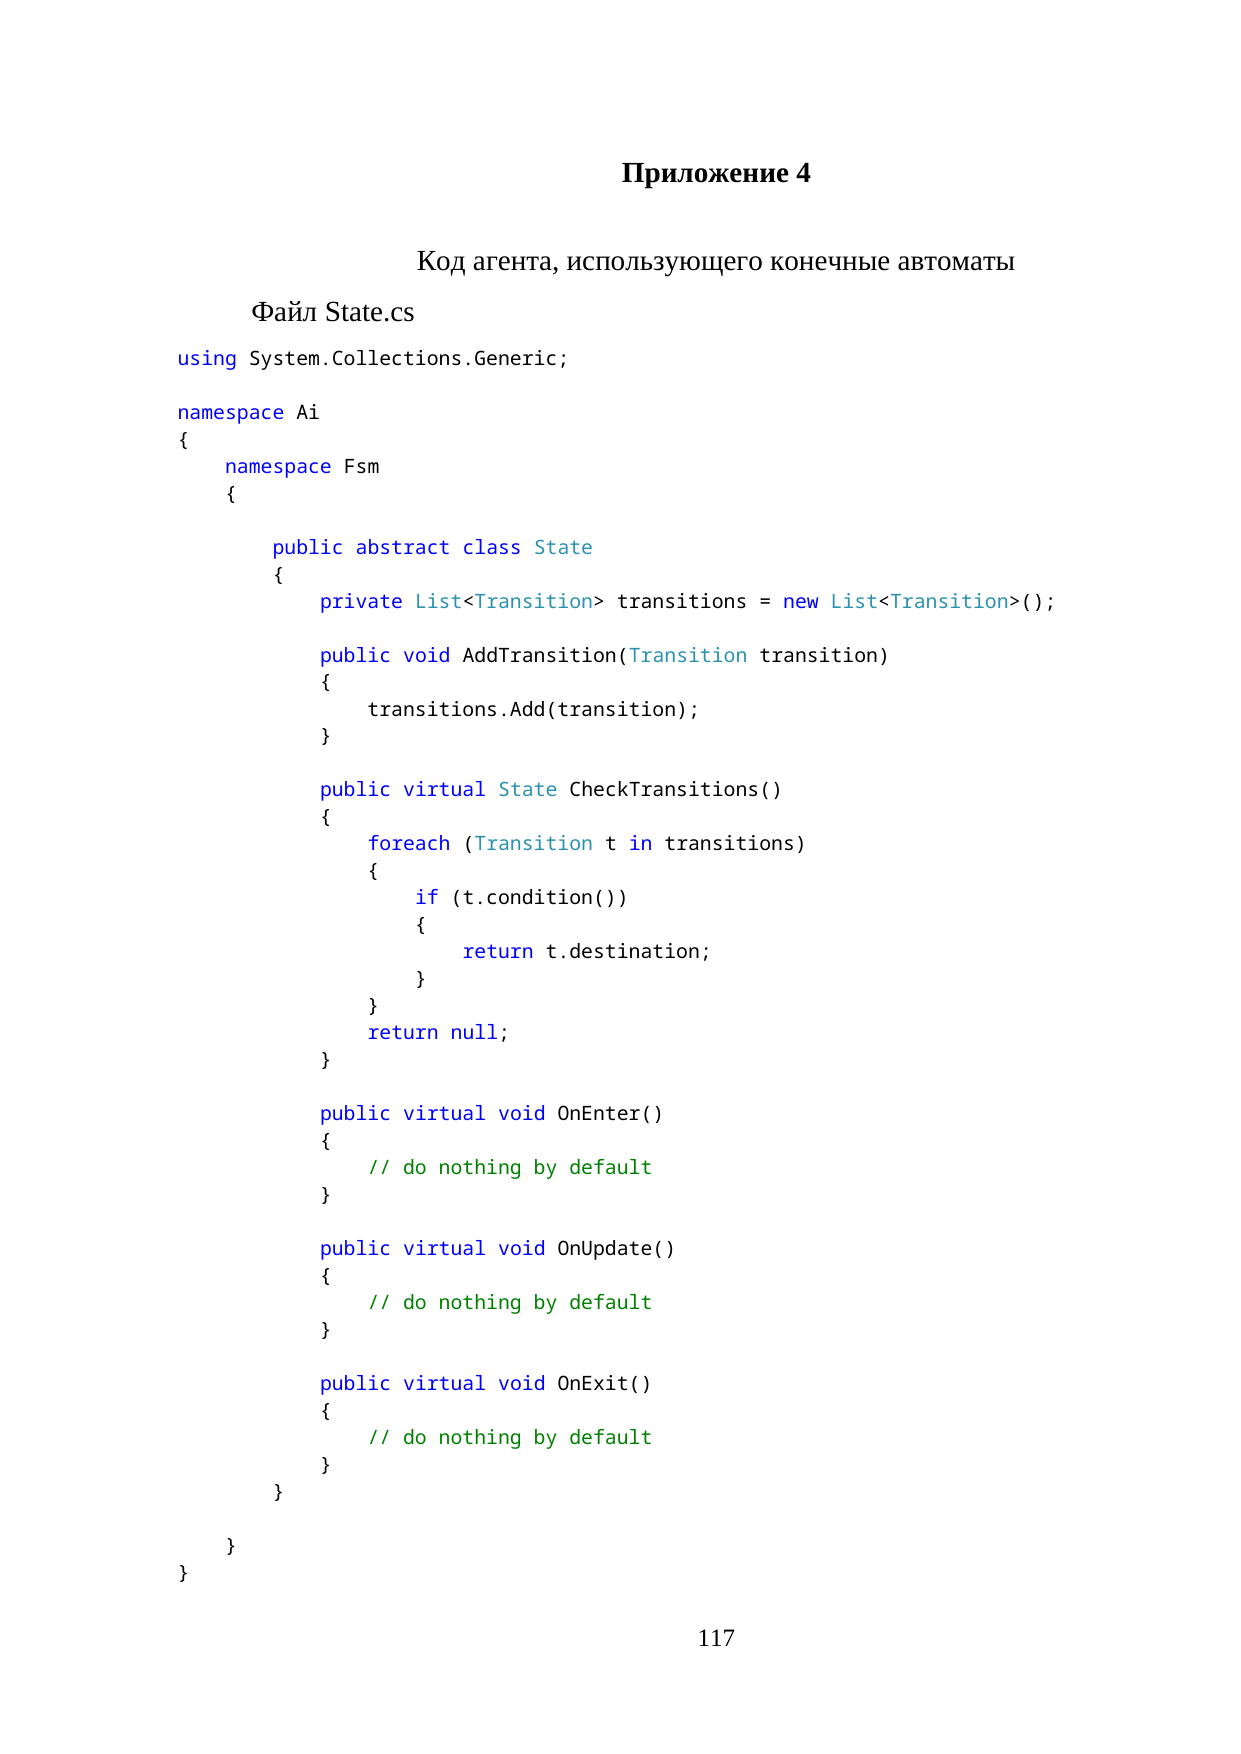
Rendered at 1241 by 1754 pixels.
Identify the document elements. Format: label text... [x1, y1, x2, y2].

text foreach (Transition t in transitions) [177, 830, 1181, 857]
text { [177, 857, 1181, 884]
text return null; [177, 1018, 1181, 1046]
text using System.Collections.Generic; [177, 344, 1181, 371]
text { [177, 1126, 1181, 1153]
text if (t.condition()) [177, 884, 1181, 911]
text private List<Transition> transitions = new List<Transition>(); [177, 587, 1181, 614]
text { [177, 1396, 1181, 1423]
text } [177, 1477, 1181, 1504]
text } [177, 964, 1181, 992]
text { [177, 479, 1181, 506]
text public virtual void OnEnter() [177, 1099, 1181, 1126]
subtitle Приложение 4 [251, 156, 1181, 189]
text public virtual State CheckTransitions() [177, 776, 1181, 803]
text Код агента, использующего конечные автоматы [177, 243, 1181, 277]
text } [177, 1315, 1181, 1342]
text { [177, 668, 1181, 695]
text { [177, 911, 1181, 938]
text } [177, 1531, 1181, 1558]
text { [177, 803, 1181, 830]
text transitions.Add(transition); [177, 695, 1181, 722]
text { [177, 1261, 1181, 1288]
text // do nothing by default [177, 1423, 1181, 1450]
text Файл State.cs [177, 294, 1181, 327]
text } [177, 1558, 1181, 1585]
text { [177, 560, 1181, 587]
text } [177, 1046, 1181, 1072]
text // do nothing by default [177, 1153, 1181, 1180]
text public abstract class State [177, 533, 1181, 560]
text namespace Ai [177, 398, 1181, 425]
text } [177, 992, 1181, 1018]
text // do nothing by default [177, 1288, 1181, 1315]
text { [177, 425, 1181, 452]
text } [177, 1450, 1181, 1477]
text return t.destination; [177, 938, 1181, 964]
text public virtual void OnUpdate() [177, 1234, 1181, 1261]
text } [177, 1180, 1181, 1207]
text namespace Fsm [177, 452, 1181, 479]
text public void AddTransition(Transition transition) [177, 641, 1181, 668]
text public virtual void OnExit() [177, 1369, 1181, 1396]
text } [177, 722, 1181, 749]
